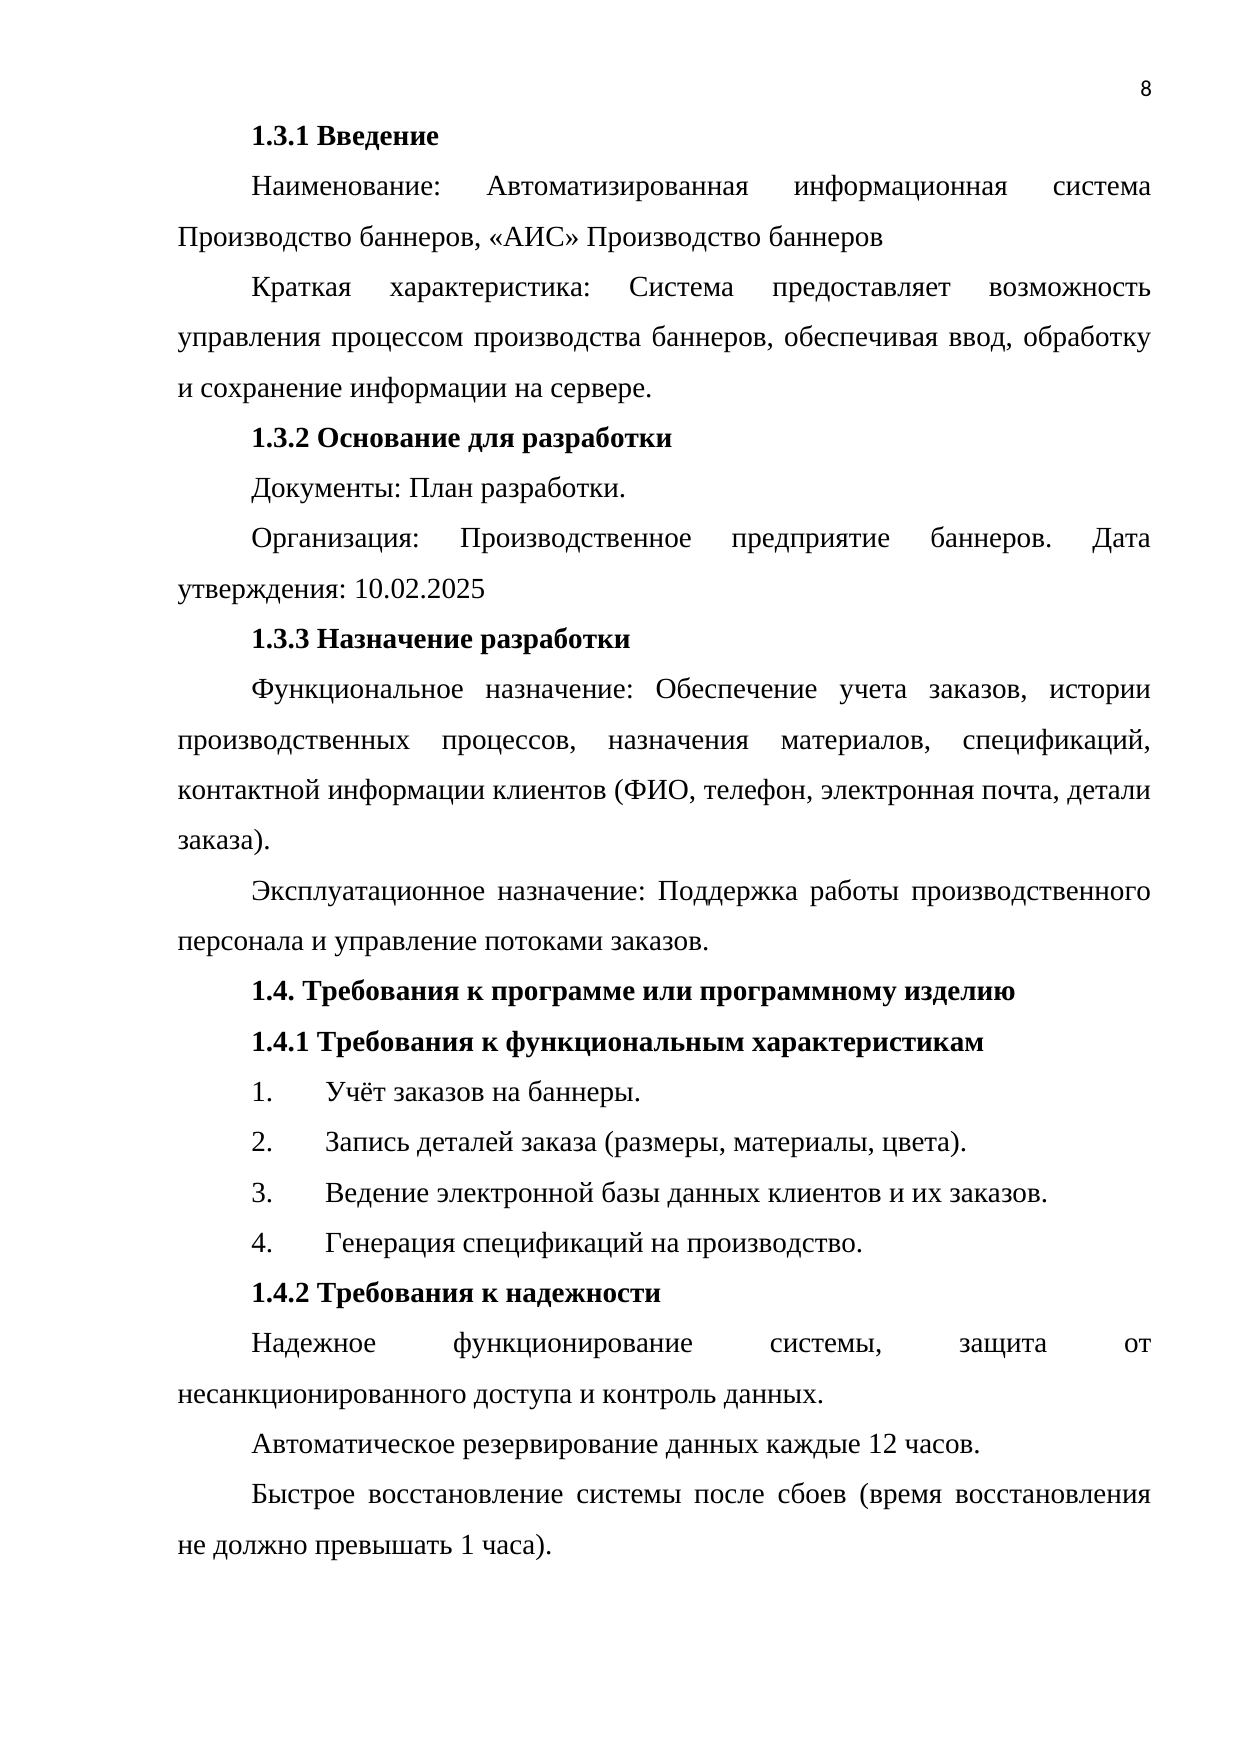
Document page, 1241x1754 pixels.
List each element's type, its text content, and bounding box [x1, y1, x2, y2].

text Наименование: Автоматизированная информационная система Производство баннеров, «АИС» Производство баннеров [177, 168, 1152, 252]
text Надежное функционирование системы, защита от несанкционированного доступа и контроль данных. [177, 1326, 1152, 1409]
text Краткая характеристика: Система предоставляет возможность управления процессом производства баннеров, обеспечивая ввод, обработку и сохранение информации на сервере. [177, 269, 1152, 403]
text 1.3.2 Основание для разработки [177, 420, 1152, 453]
text 1.4.2 Требования к надежности [177, 1275, 1152, 1309]
list Генерация спецификаций на производство. [177, 1225, 1152, 1258]
text Эксплуатационное назначение: Поддержка работы производственного персонала и управление потоками заказов. [177, 873, 1152, 957]
text Быстрое восстановление системы после сбоев (время восстановления не должно превышать 1 часа). [177, 1477, 1152, 1560]
text Организация: Производственное предприятие баннеров. Дата утверждения: 10.02.2025 [177, 521, 1152, 604]
text 1.3.1 Введение [177, 118, 1152, 152]
text Автоматическое резервирование данных каждые 12 часов. [177, 1426, 1152, 1460]
text 1.4.1 Требования к функциональным характеристикам [177, 1024, 1152, 1057]
list Ведение электронной базы данных клиентов и их заказов. [177, 1175, 1152, 1208]
text Функциональное назначение: Обеспечение учета заказов, истории производственных процессов, назначения материалов, спецификаций, контактной информации клиентов (ФИО, телефон, электронная почта, детали заказа). [177, 672, 1152, 856]
text 1.3.3 Назначение разработки [177, 621, 1152, 655]
text Документы: План разработки. [177, 470, 1152, 504]
list Учёт заказов на баннеры. [177, 1074, 1152, 1108]
text 1.4. Требования к программе или программному изделию [177, 973, 1152, 1007]
list Запись деталей заказа (размеры, материалы, цвета). [177, 1124, 1152, 1158]
